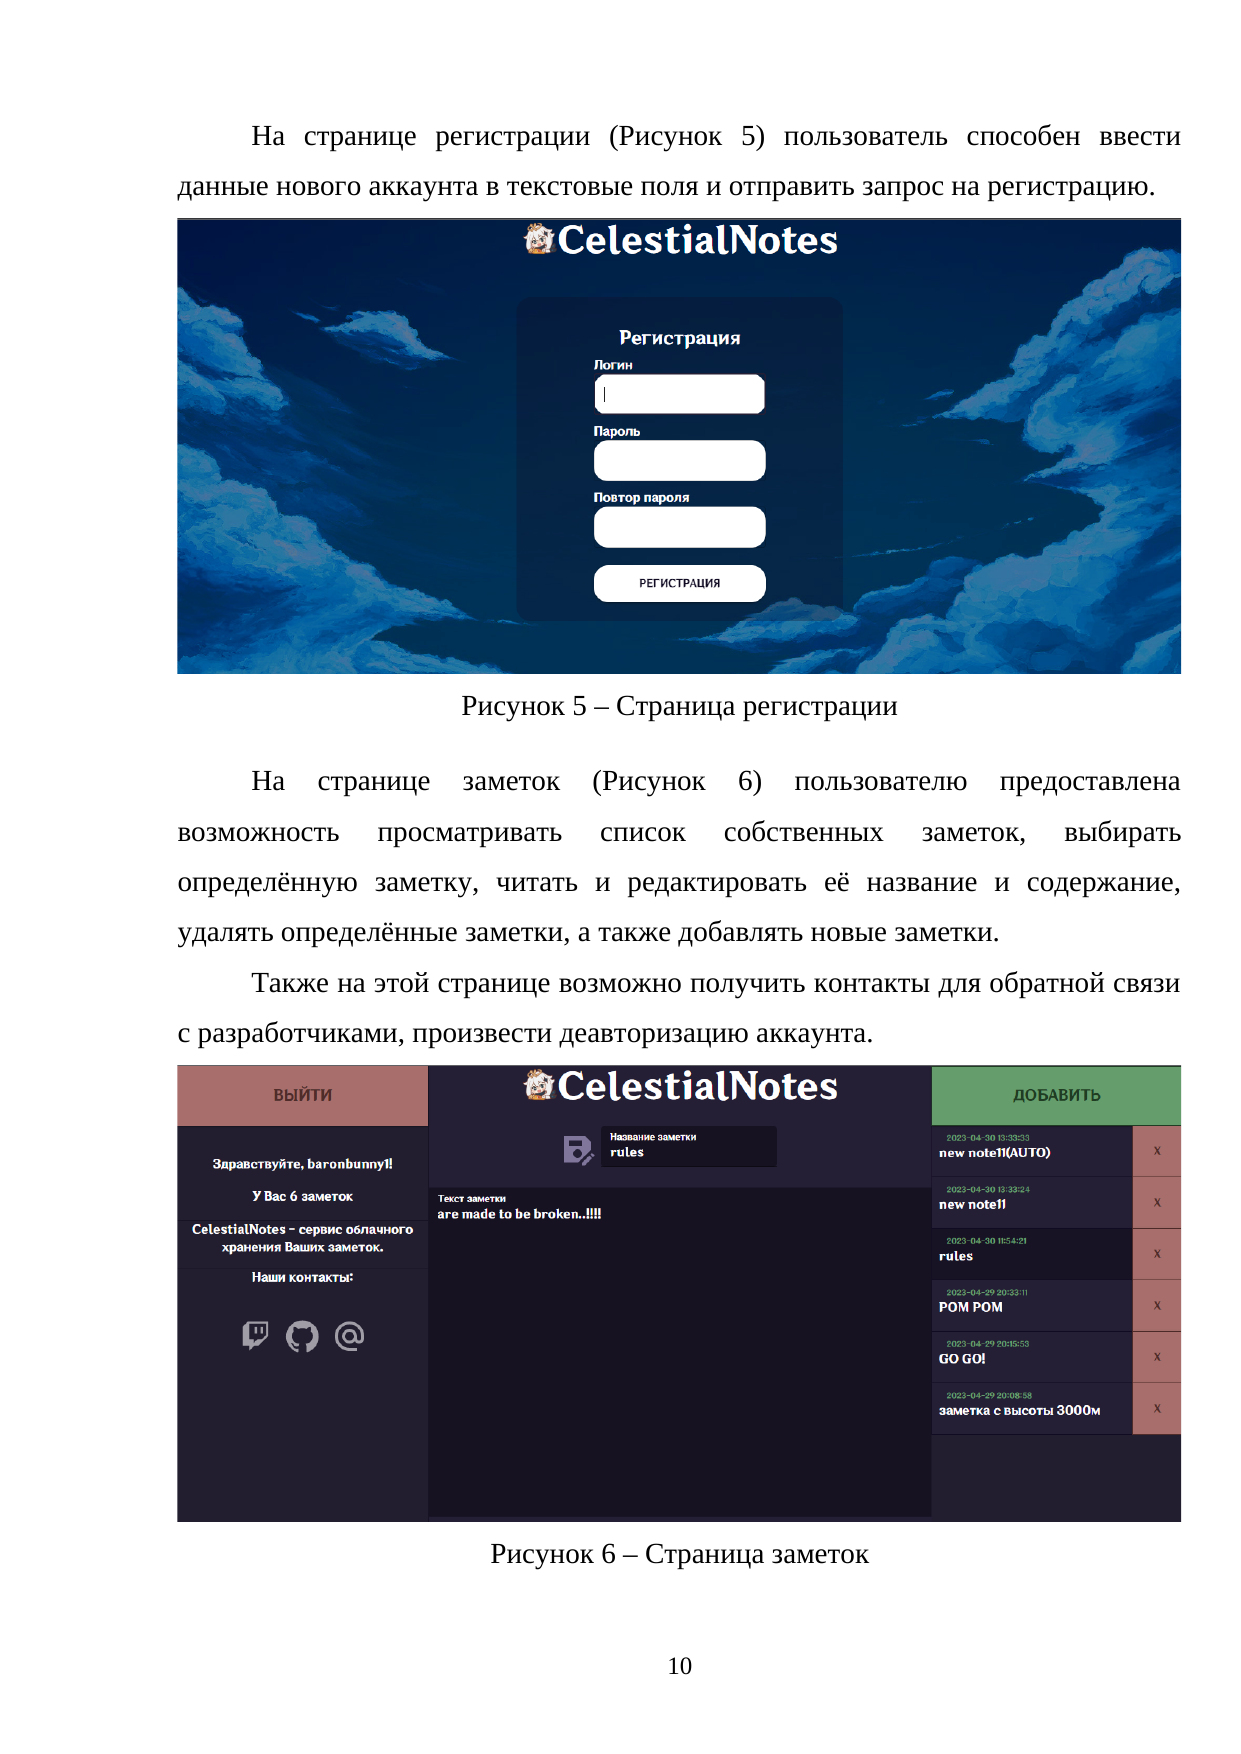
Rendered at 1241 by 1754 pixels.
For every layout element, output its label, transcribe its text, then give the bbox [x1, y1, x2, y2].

text На странице заметок (Рисунок 6) пользователю предоставлена возможность просматривать список собственных заметок, выбирать определённую заметку, читать и редактировать её название и содержание, удалять определённые заметки, а также добавлять новые заметки. [177, 763, 1182, 948]
picture [177, 218, 1182, 674]
text На странице регистрации (Рисунок 5) пользователь способен ввести данные нового аккаунта в текстовые поля и отправить запрос на регистрацию. [177, 118, 1182, 202]
picture [177, 1065, 1182, 1522]
text Также на этой странице возможно получить контакты для обратной связи с разработчиками, произвести деавторизацию аккаунта. [177, 965, 1182, 1049]
text Рисунок 5 – Страница регистрации [177, 688, 1182, 722]
text Рисунок 6 – Страница заметок [177, 1536, 1182, 1570]
